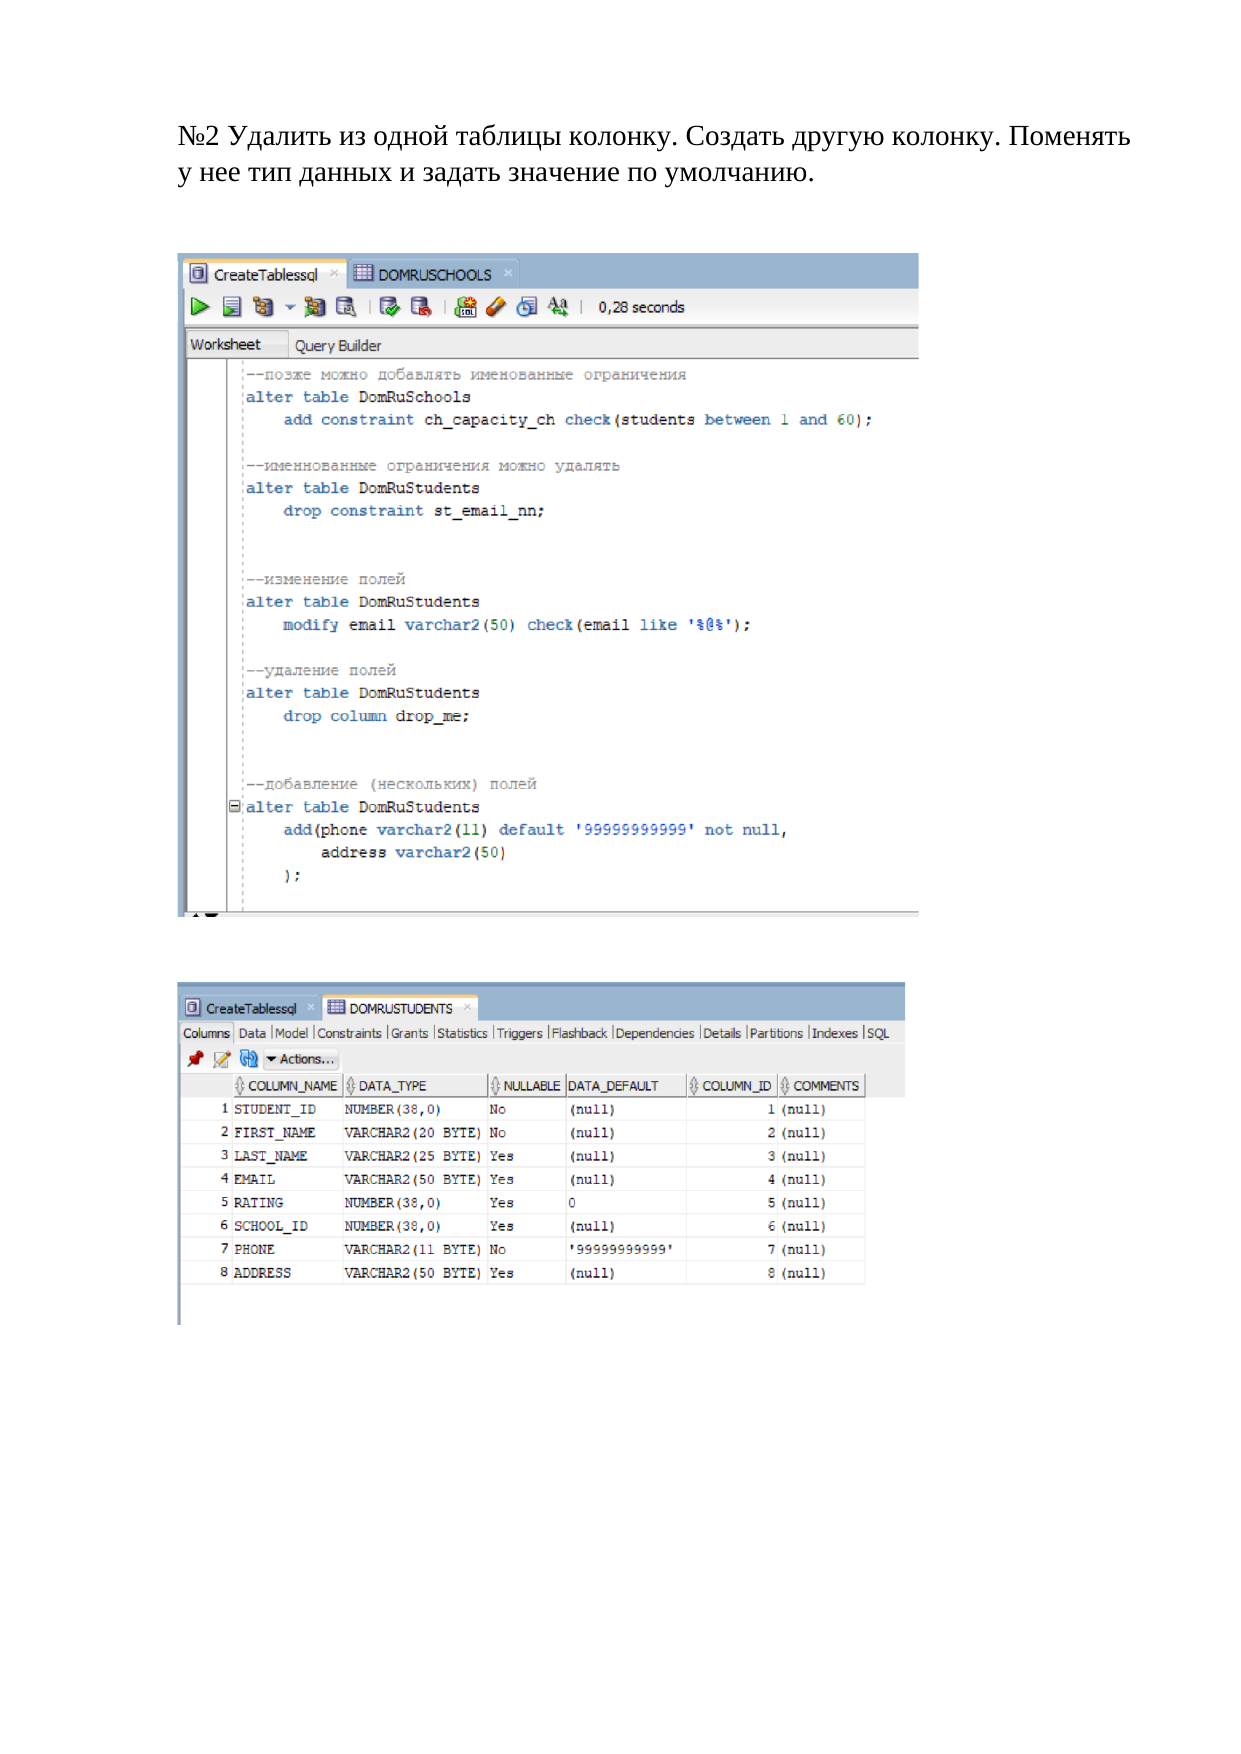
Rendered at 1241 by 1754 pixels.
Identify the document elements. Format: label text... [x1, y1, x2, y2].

text №2 Удалить из одной таблицы колонку. Создать другую колонку. Поменять у нее тип данных и задать значение по умолчанию. [177, 118, 1152, 188]
picture [177, 982, 906, 1325]
picture [177, 253, 919, 917]
